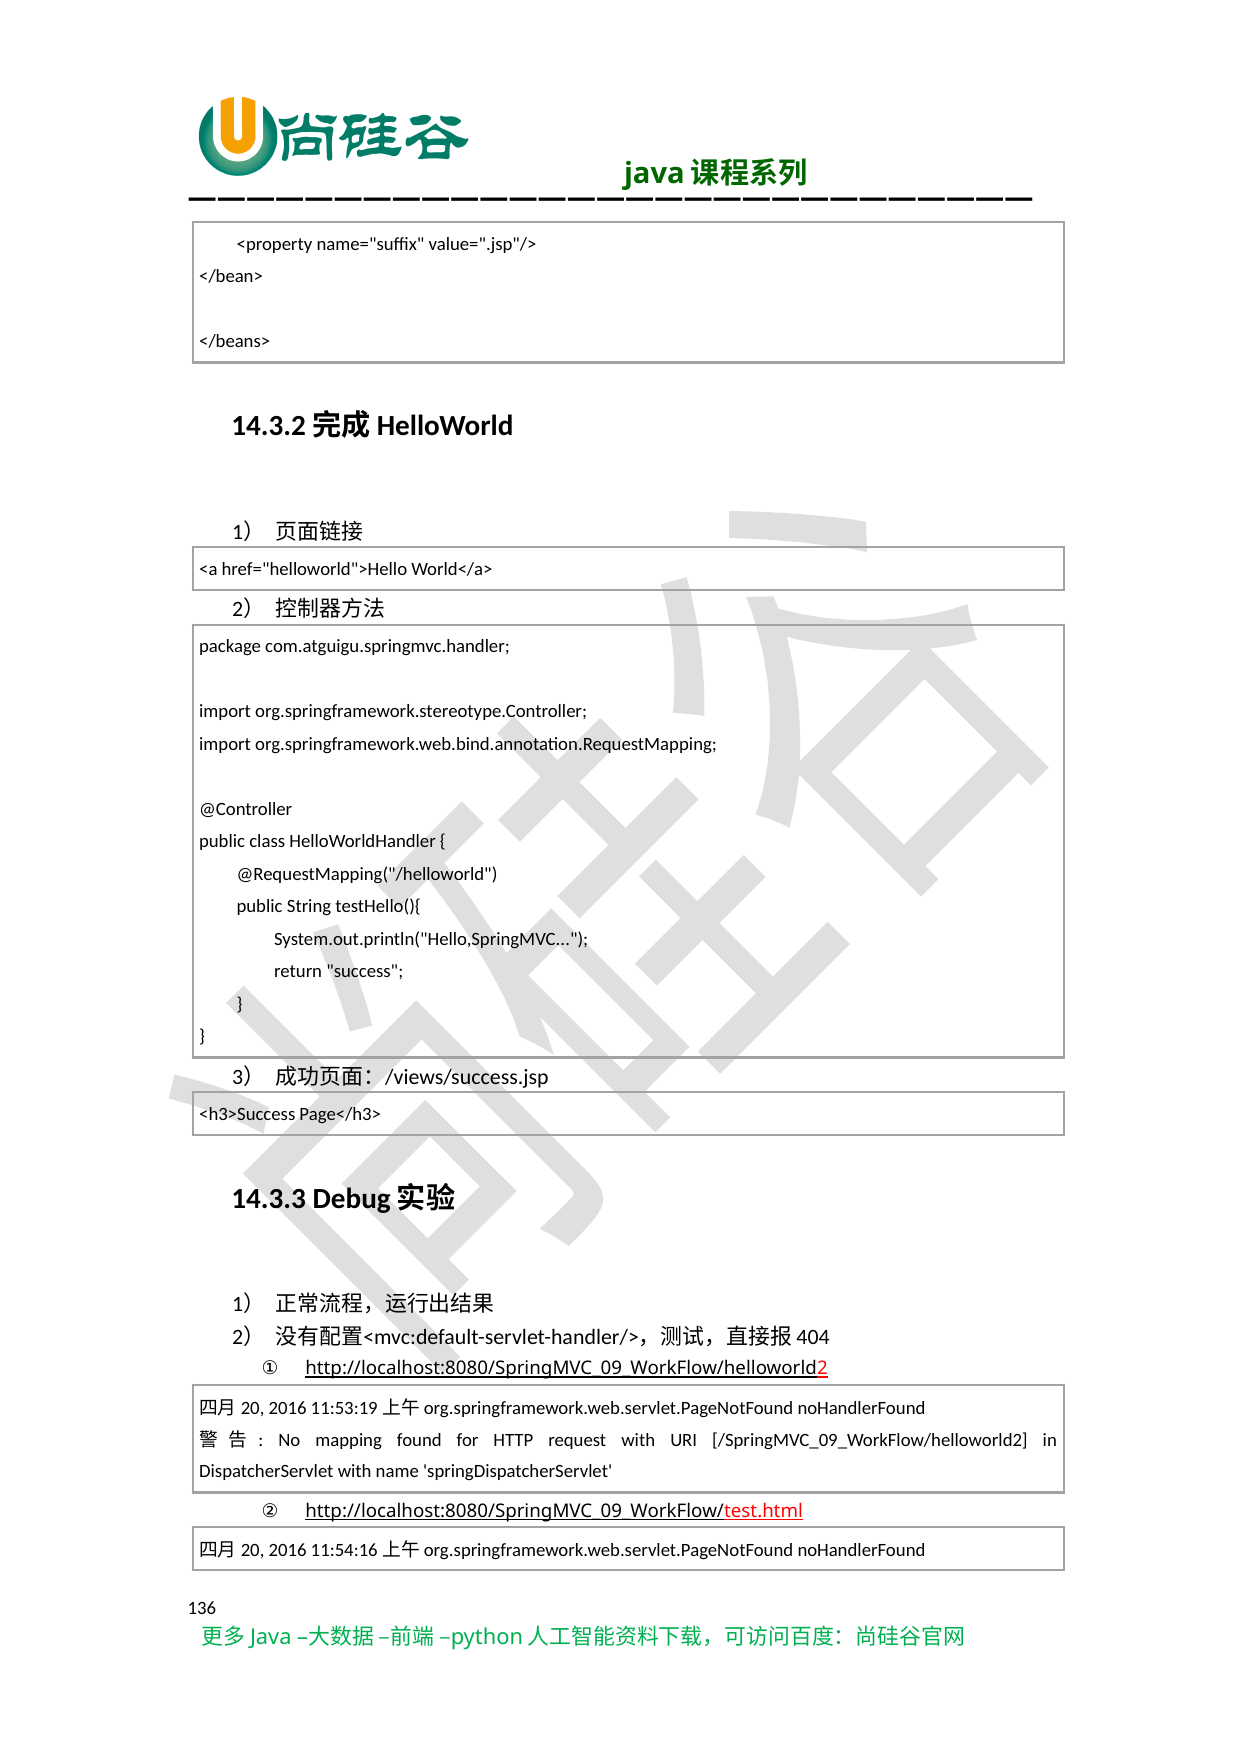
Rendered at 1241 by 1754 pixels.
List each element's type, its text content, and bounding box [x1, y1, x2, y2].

list 成功页面：/views/success.jsp [232, 1059, 1053, 1091]
table_header 四月 20, 2016 11:53:19 上午 org.springframework.web.servlet.PageNotFound noHandlerFound 警告: No mapping found for HTTP request with URI [/SpringMVC_09_WorkFlow/helloworld2] in DispatcherServlet with name 'springDispatcherServlet' [194, 1386, 1063, 1491]
subtitle 14.3.2 完成HelloWorld [187, 391, 1053, 456]
list 正常流程，运行出结果 [232, 1286, 1053, 1318]
list 没有配置<mvc:default-servlet-handler/>，测试，直接报404 [232, 1318, 1053, 1351]
table_header <a href="helloworld">Hello World</a> [194, 548, 1063, 589]
list 控制器方法 [232, 591, 1053, 623]
subtitle 14.3.3 Debug实验 [187, 1163, 1053, 1228]
list 页面链接 [232, 513, 1053, 546]
list http://localhost:8080/SpringMVC_09_WorkFlow/helloworld2 [261, 1351, 1053, 1383]
list http://localhost:8080/SpringMVC_09_WorkFlow/test.html [261, 1494, 1053, 1526]
picture [187, 88, 476, 184]
table_header <h3>Success Page</h3> [194, 1093, 1063, 1134]
table_header package com.atguigu.springmvc.handler; import org.springframework.stereotype.Controller; import org.springframework.web.bind.annotation.RequestMapping; @Controller public class HelloWorldHandler { @RequestMapping("/helloworld") public String testHello(){ System.out.println("Hello,SpringMVC..."); return "success"; } } [194, 626, 1063, 1056]
